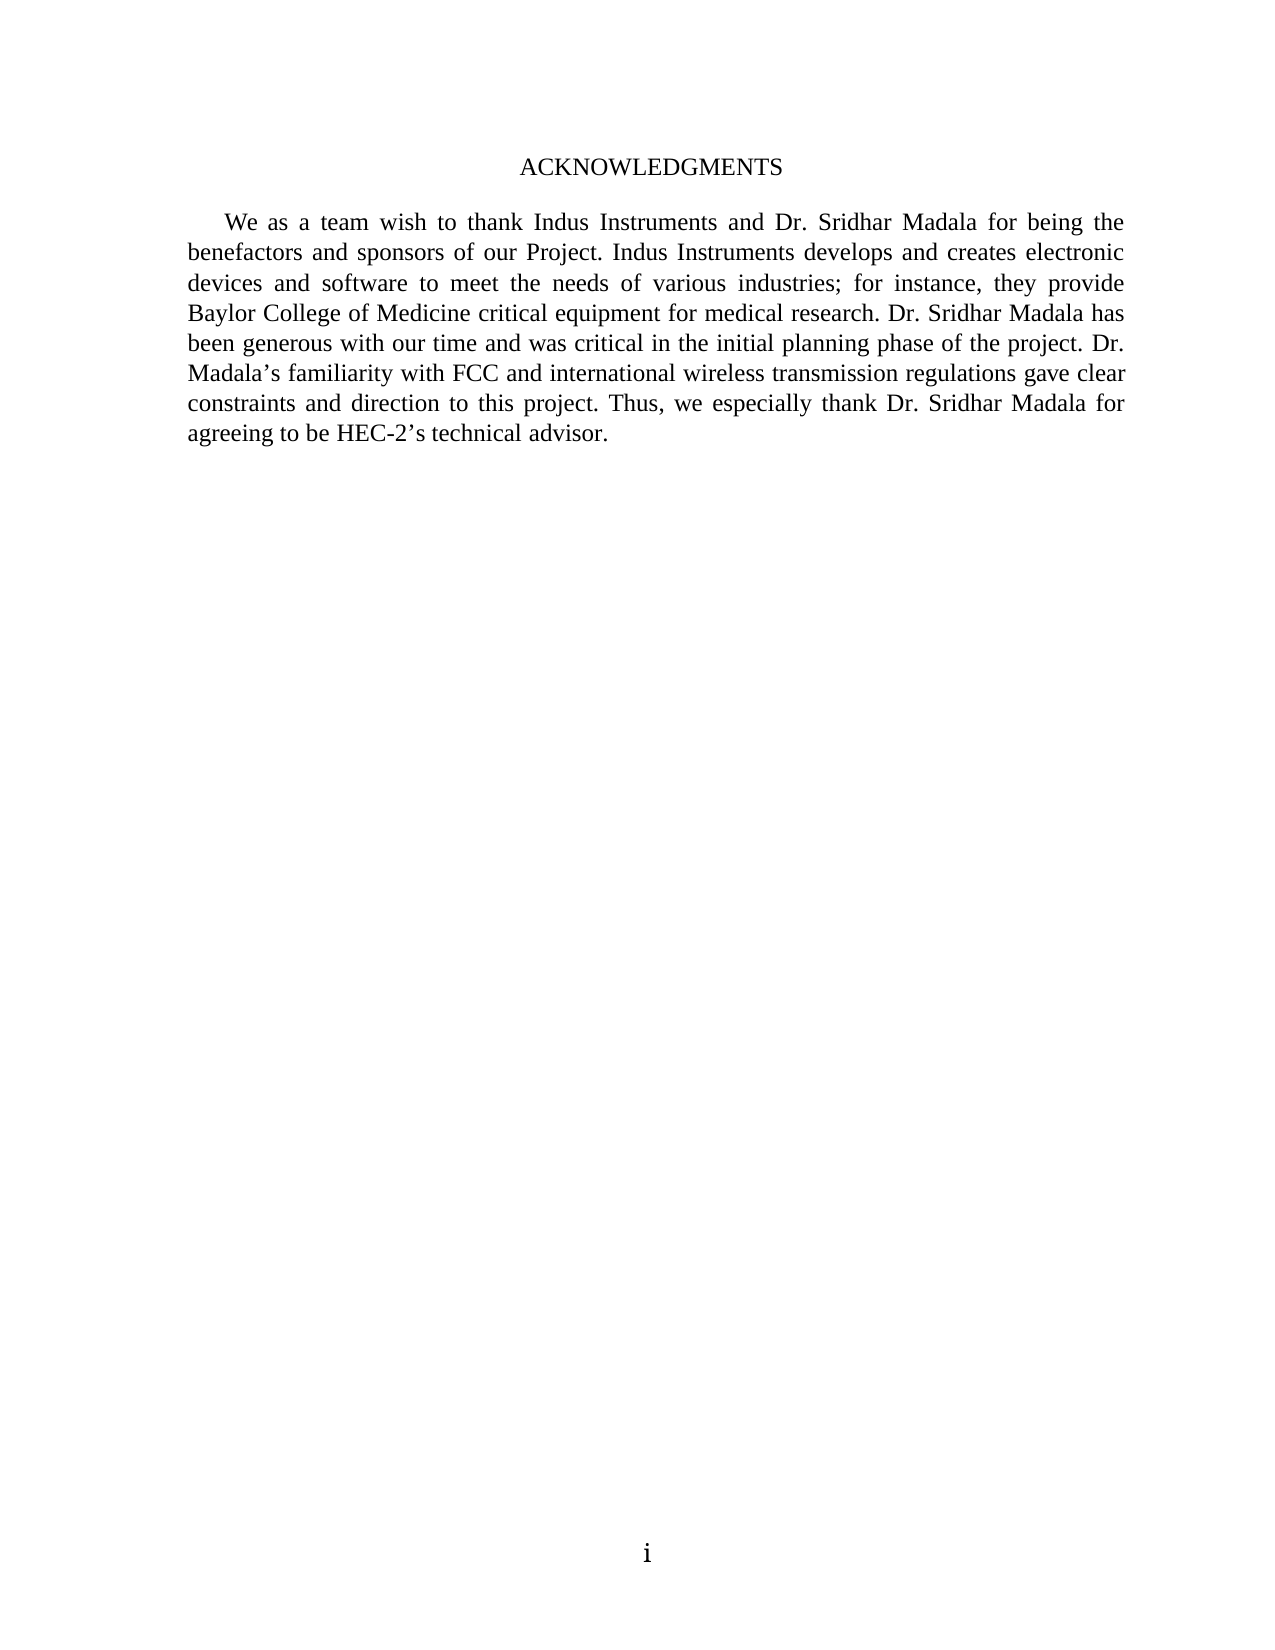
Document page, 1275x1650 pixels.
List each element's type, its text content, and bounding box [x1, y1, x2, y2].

text ACKNOWLEDGMENTS [519, 152, 1225, 181]
text We as a team wish to thank Indus Instruments and Dr. Sridhar Madala for being the benefactors and sponsors of our Project. Indus Instruments develops and creates electronic devices and software to meet the needs of various industries; for instance, they provide Baylor College of Medicine critical equipment for medical research. Dr. Sridhar Madala has been generous with our time and was critical in the initial planning phase of the project. Dr. Madala’s familiarity with FCC and international wireless transmission regulations gave clear constraints and direction to this project. Thus, we especially thank Dr. Sridhar Madala for agreeing to be HEC-2’s technical advisor. [187, 207, 1125, 447]
